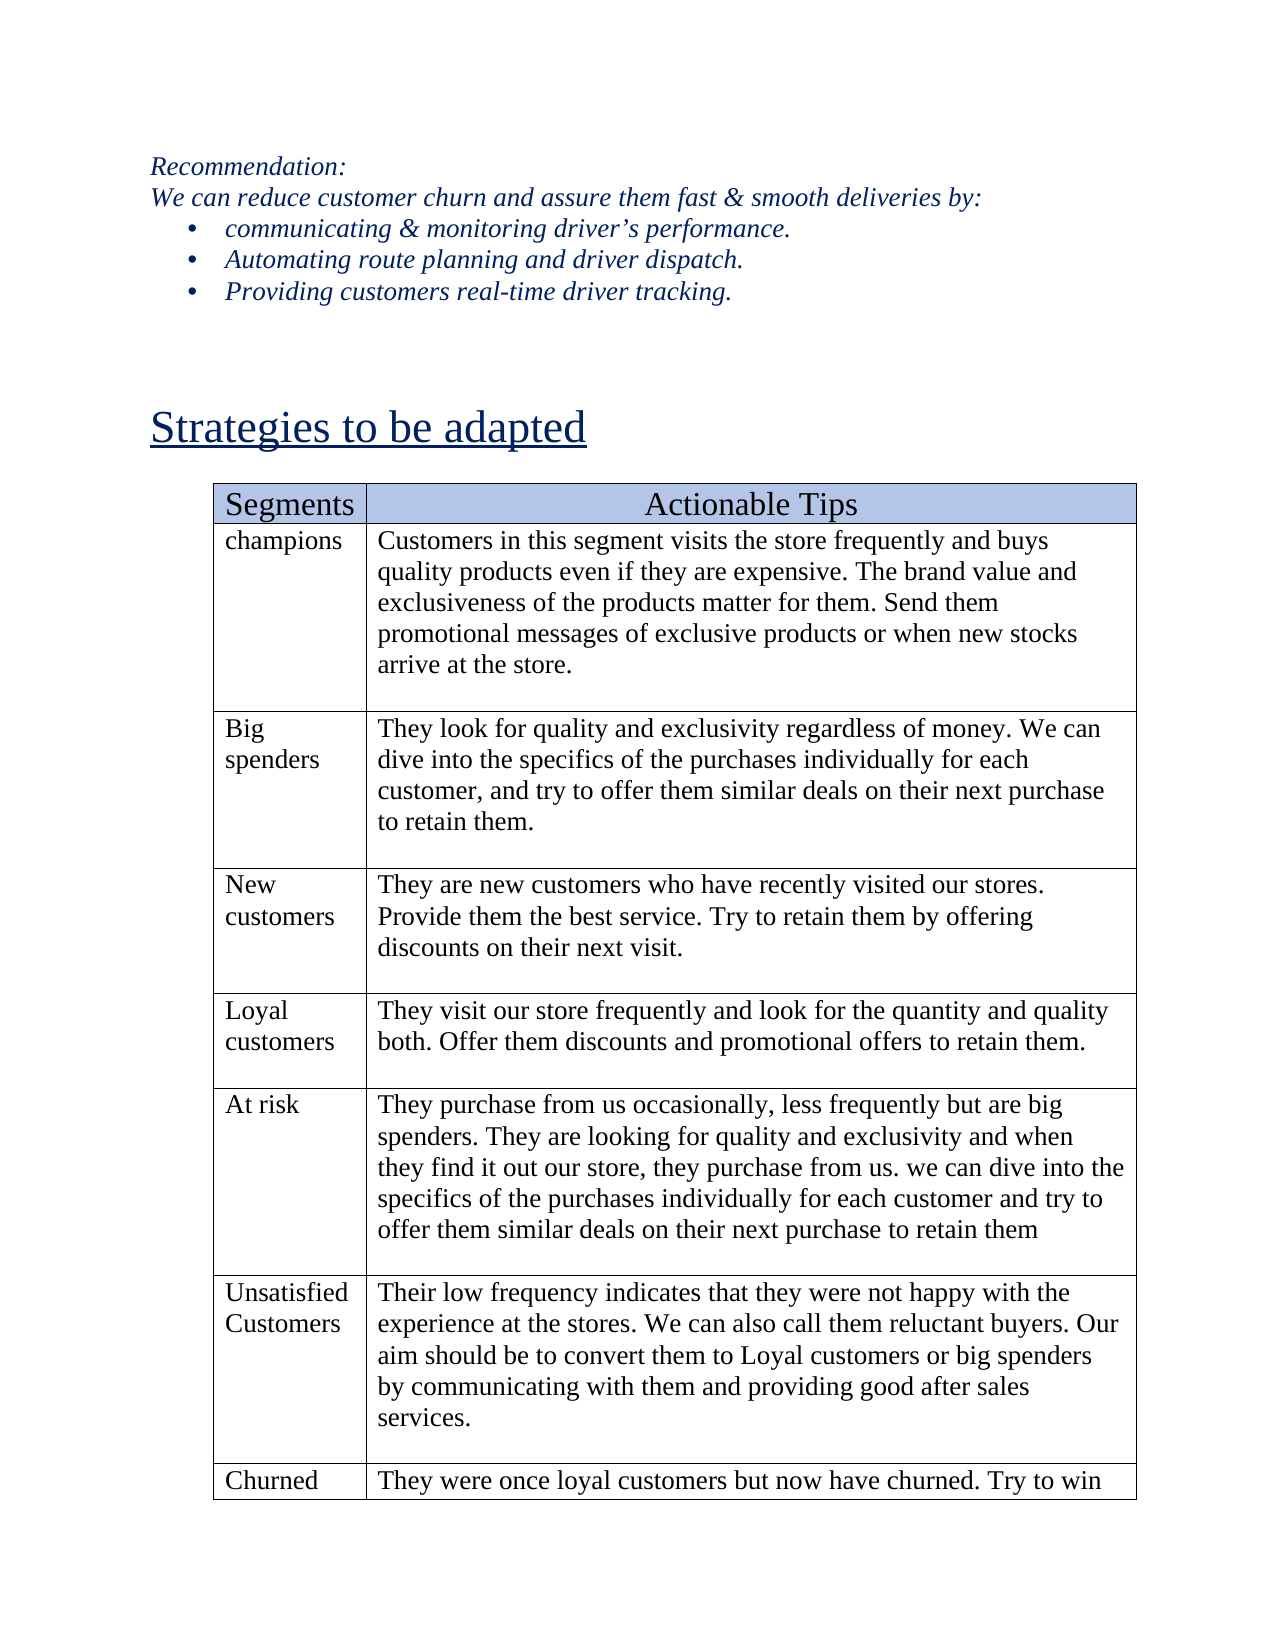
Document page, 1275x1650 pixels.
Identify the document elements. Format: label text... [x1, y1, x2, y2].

table_cell Churned [214, 1464, 366, 1499]
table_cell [367, 1464, 1136, 1499]
text Recommendation: [150, 150, 1125, 181]
table_cell They look for quality and exclusivity regardless of money. We can dive into the specifics of the purchases individually for each customer, and try to offer them similar deals on their next purchase to retain them. [367, 712, 1136, 867]
list Automating route planning and driver dispatch. [187, 243, 1125, 275]
table_cell They visit our store frequently and look for the quantity and quality both. Offer them discounts and promotional offers to retain them. [367, 994, 1136, 1087]
table_cell New customers [214, 869, 366, 993]
table_cell Big spenders [214, 712, 366, 867]
table_cell champions [214, 524, 366, 711]
table_header Segments [214, 484, 366, 523]
table_cell Customers in this segment visits the store frequently and buys quality products even if they are expensive. The brand value and exclusiveness of the products matter for them. Send them promotional messages of exclusive products or when new stocks arrive at the store. [367, 524, 1136, 711]
table_cell Their low frequency indicates that they were not happy with the experience at the stores. We can also call them reluctant buyers. Our aim should be to convert them to Loyal customers or big spenders by communicating with them and providing good after sales services. [367, 1276, 1136, 1463]
list communicating & monitoring driver’s performance. [187, 212, 1125, 243]
text We can reduce customer churn and assure them fast & smooth deliveries by: [150, 181, 1125, 212]
text Strategies to be adapted [150, 399, 1125, 452]
table_cell Loyal customers [214, 994, 366, 1087]
table_cell Unsatisfied Customers [214, 1276, 366, 1463]
list Providing customers real-time driver tracking. [187, 275, 1125, 306]
table_header Actionable Tips [367, 484, 1136, 523]
table_cell At risk [214, 1089, 366, 1275]
table_cell They are new customers who have recently visited our stores. Provide them the best service. Try to retain them by offering discounts on their next visit. [367, 869, 1136, 993]
table_cell They purchase from us occasionally, less frequently but are big spenders. They are looking for quality and exclusivity and when they find it out our store, they purchase from us. we can dive into the specifics of the purchases individually for each customer and try to offer them similar deals on their next purchase to retain them [367, 1089, 1136, 1275]
